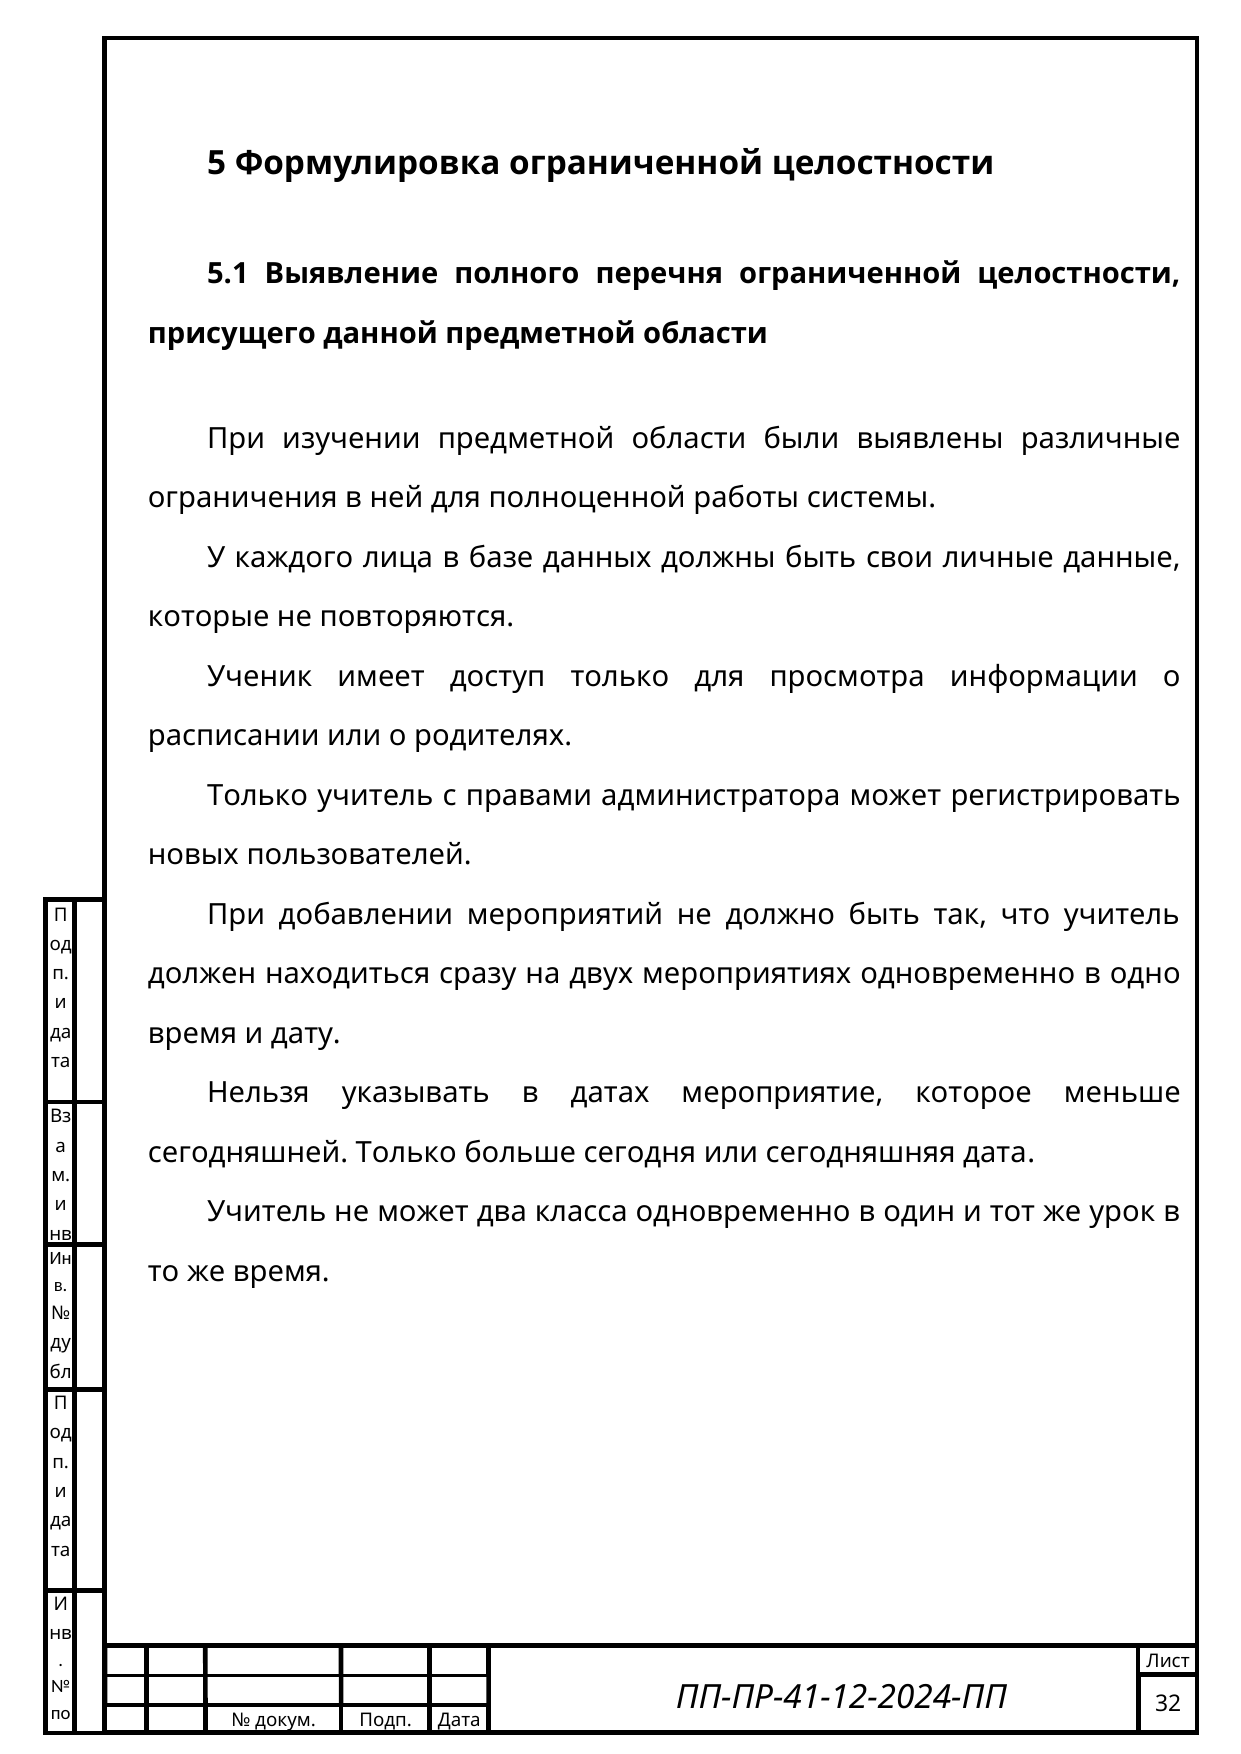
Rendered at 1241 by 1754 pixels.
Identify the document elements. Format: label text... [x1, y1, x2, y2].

text Только учитель с правами администратора может регистрировать новых пользователей. [148, 774, 1181, 873]
subtitle 5 Формулировка ограниченной целостности [148, 138, 1181, 184]
text У каждого лица в базе данных должны быть свои личные данные, которые не повторяются. [148, 536, 1181, 635]
text Ученик имеет доступ только для просмотра информации о расписании или о родителях. [148, 655, 1181, 754]
text 5.1 Выявление полного перечня ограниченной целостности, присущего данной предметной области [148, 252, 1181, 352]
text При добавлении мероприятий не должно быть так, что учитель должен находиться сразу на двух мероприятиях одновременно в одно время и дату. [148, 893, 1181, 1052]
text Нельзя указывать в датах мероприятие, которое меньше сегодняшней. Только больше сегодня или сегодняшняя дата. [148, 1072, 1181, 1171]
text При изучении предметной области были выявлены различные ограничения в ней для полноценной работы системы. [148, 417, 1181, 516]
text Учитель не может два класса одновременно в один и тот же урок в то же время. [148, 1191, 1181, 1290]
